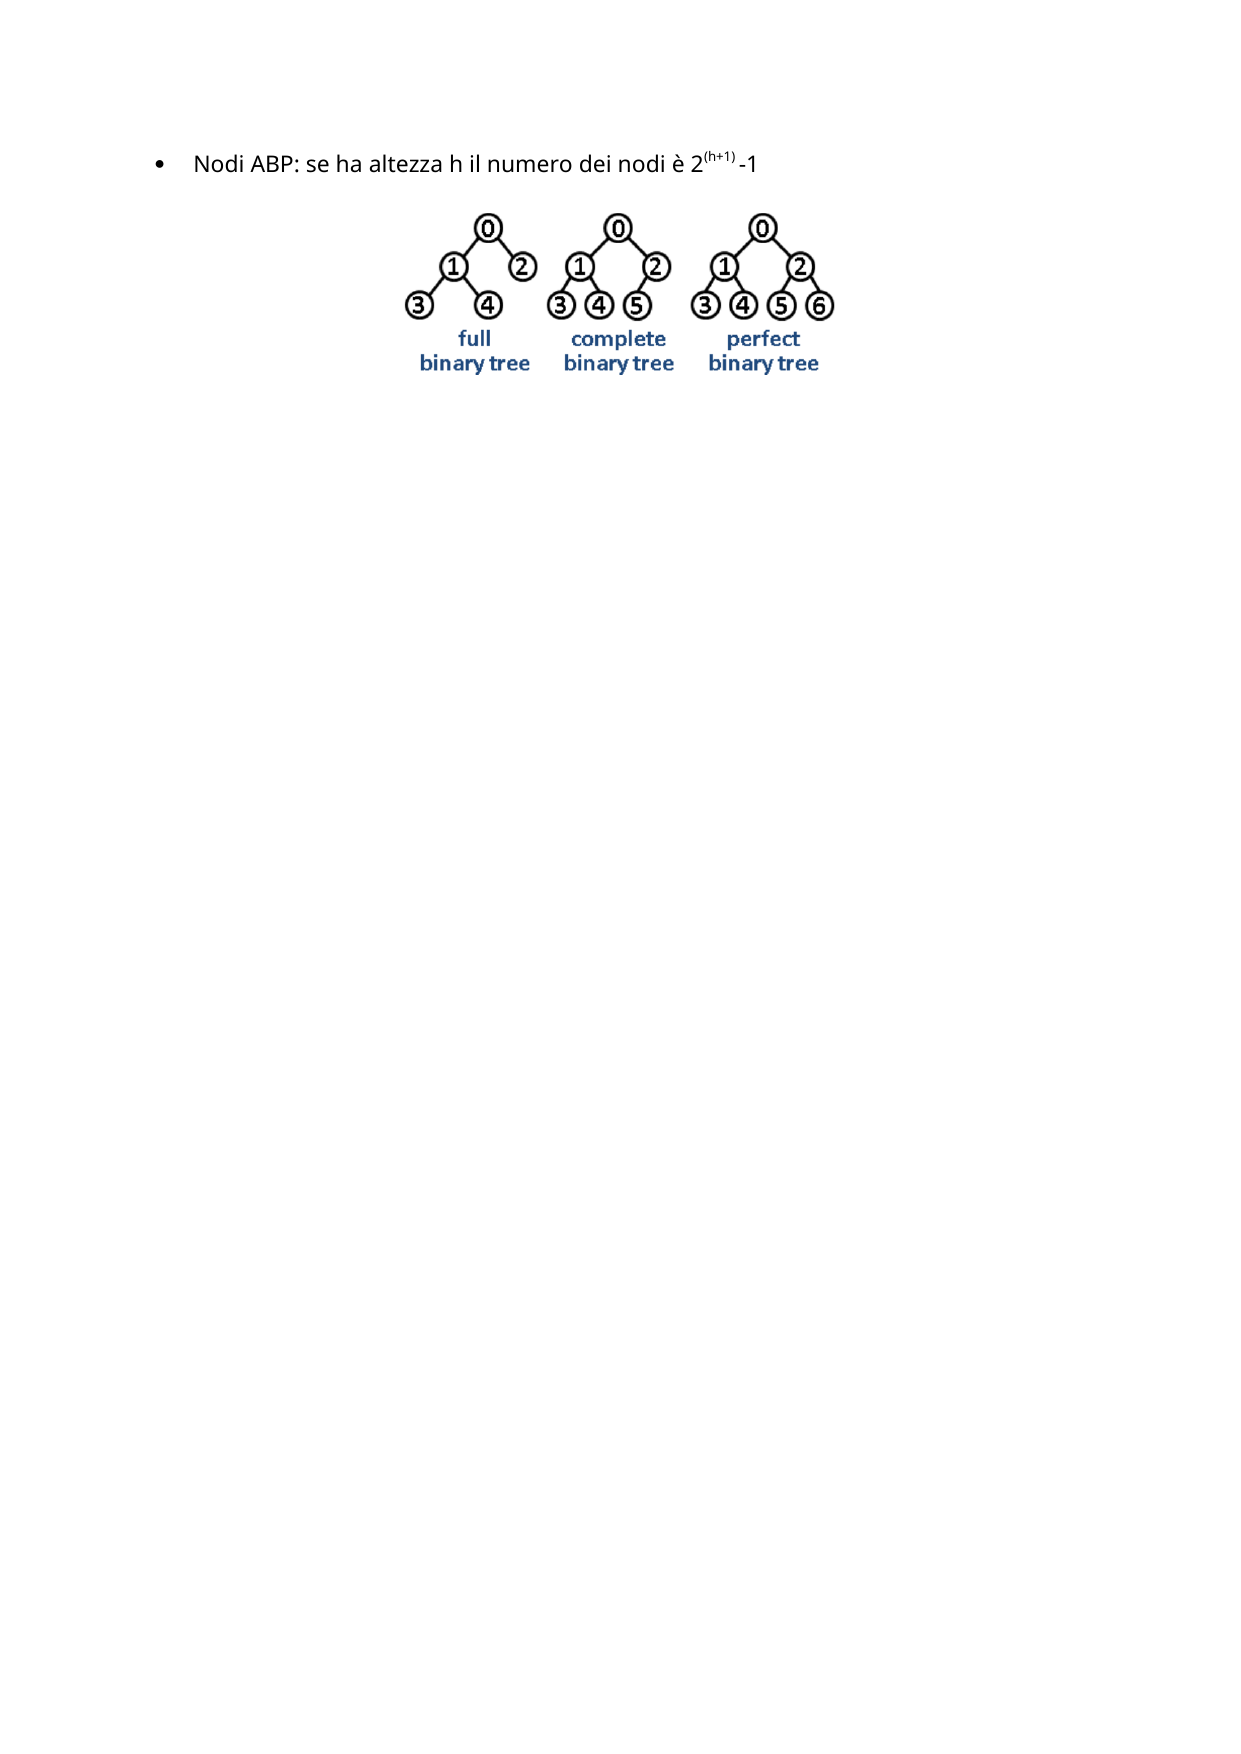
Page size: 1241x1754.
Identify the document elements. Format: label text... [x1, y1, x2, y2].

picture [394, 198, 846, 386]
list Nodi ABP: se ha altezza h il numero dei nodi è 2(h+1) -1 [156, 148, 1122, 179]
